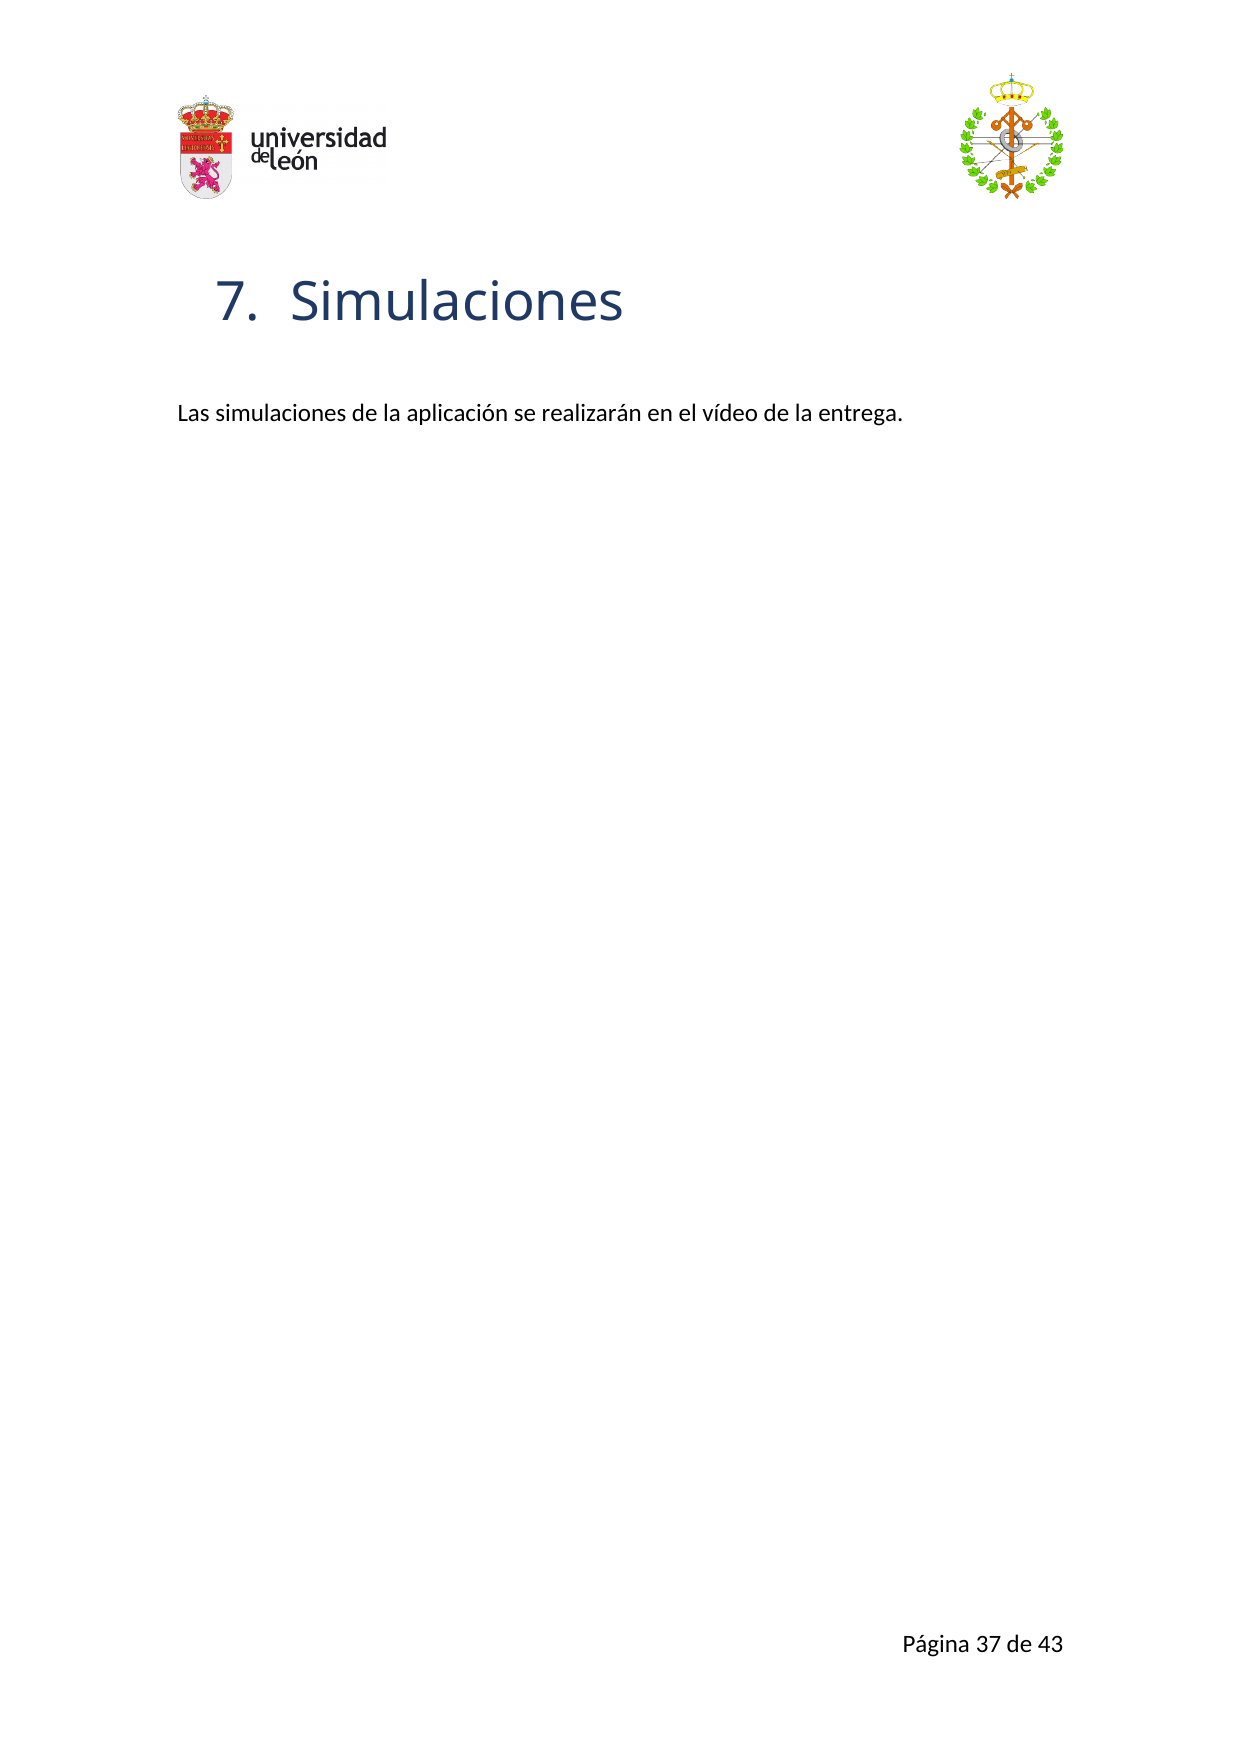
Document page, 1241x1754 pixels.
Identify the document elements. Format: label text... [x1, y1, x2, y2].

subtitle Simulaciones [215, 262, 1063, 336]
text Las simulaciones de la aplicación se realizarán en el vídeo de la entrega. [177, 398, 1063, 428]
picture [177, 95, 386, 199]
picture [959, 73, 1063, 199]
